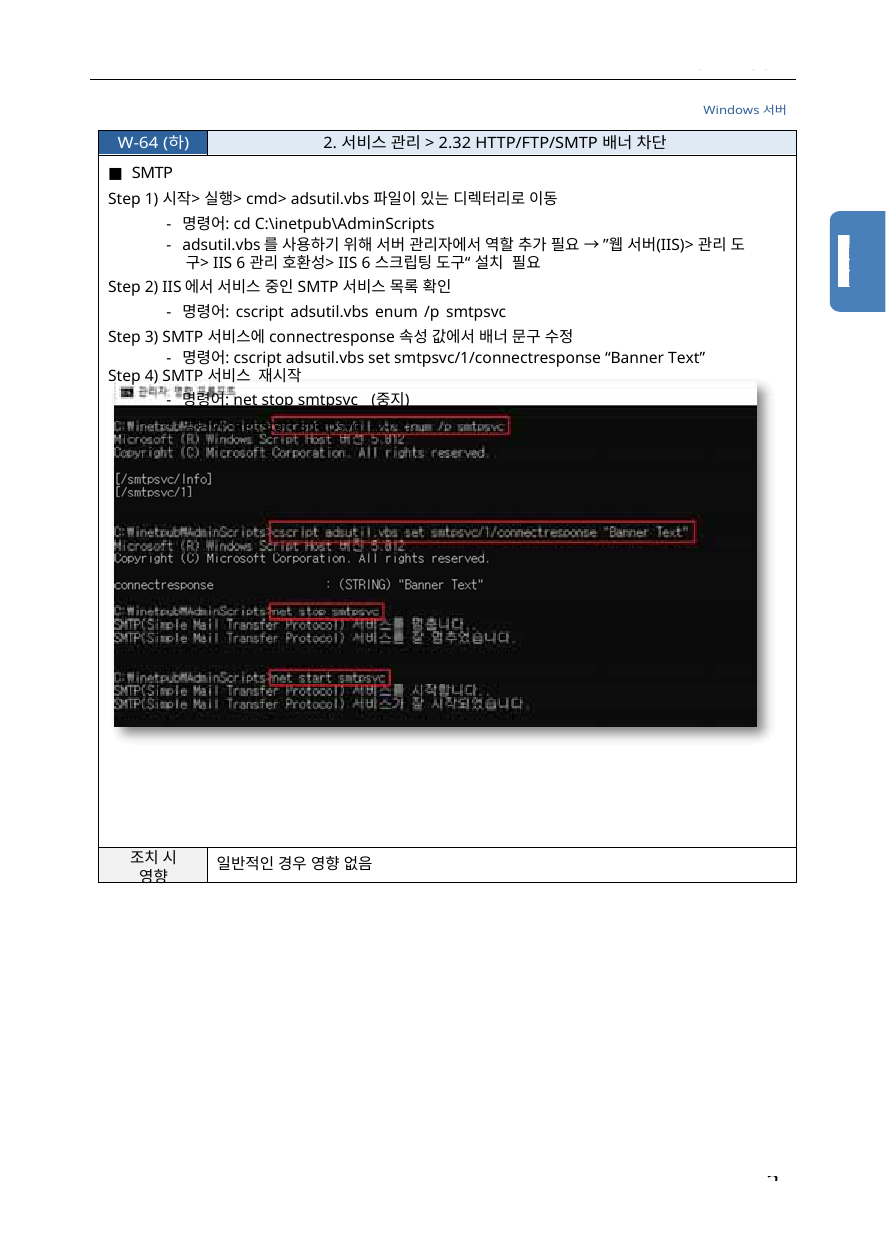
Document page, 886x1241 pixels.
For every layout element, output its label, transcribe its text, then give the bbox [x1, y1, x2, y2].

picture [111, 378, 775, 745]
picture [838, 235, 850, 287]
list Windows 서버 [649, 102, 787, 118]
